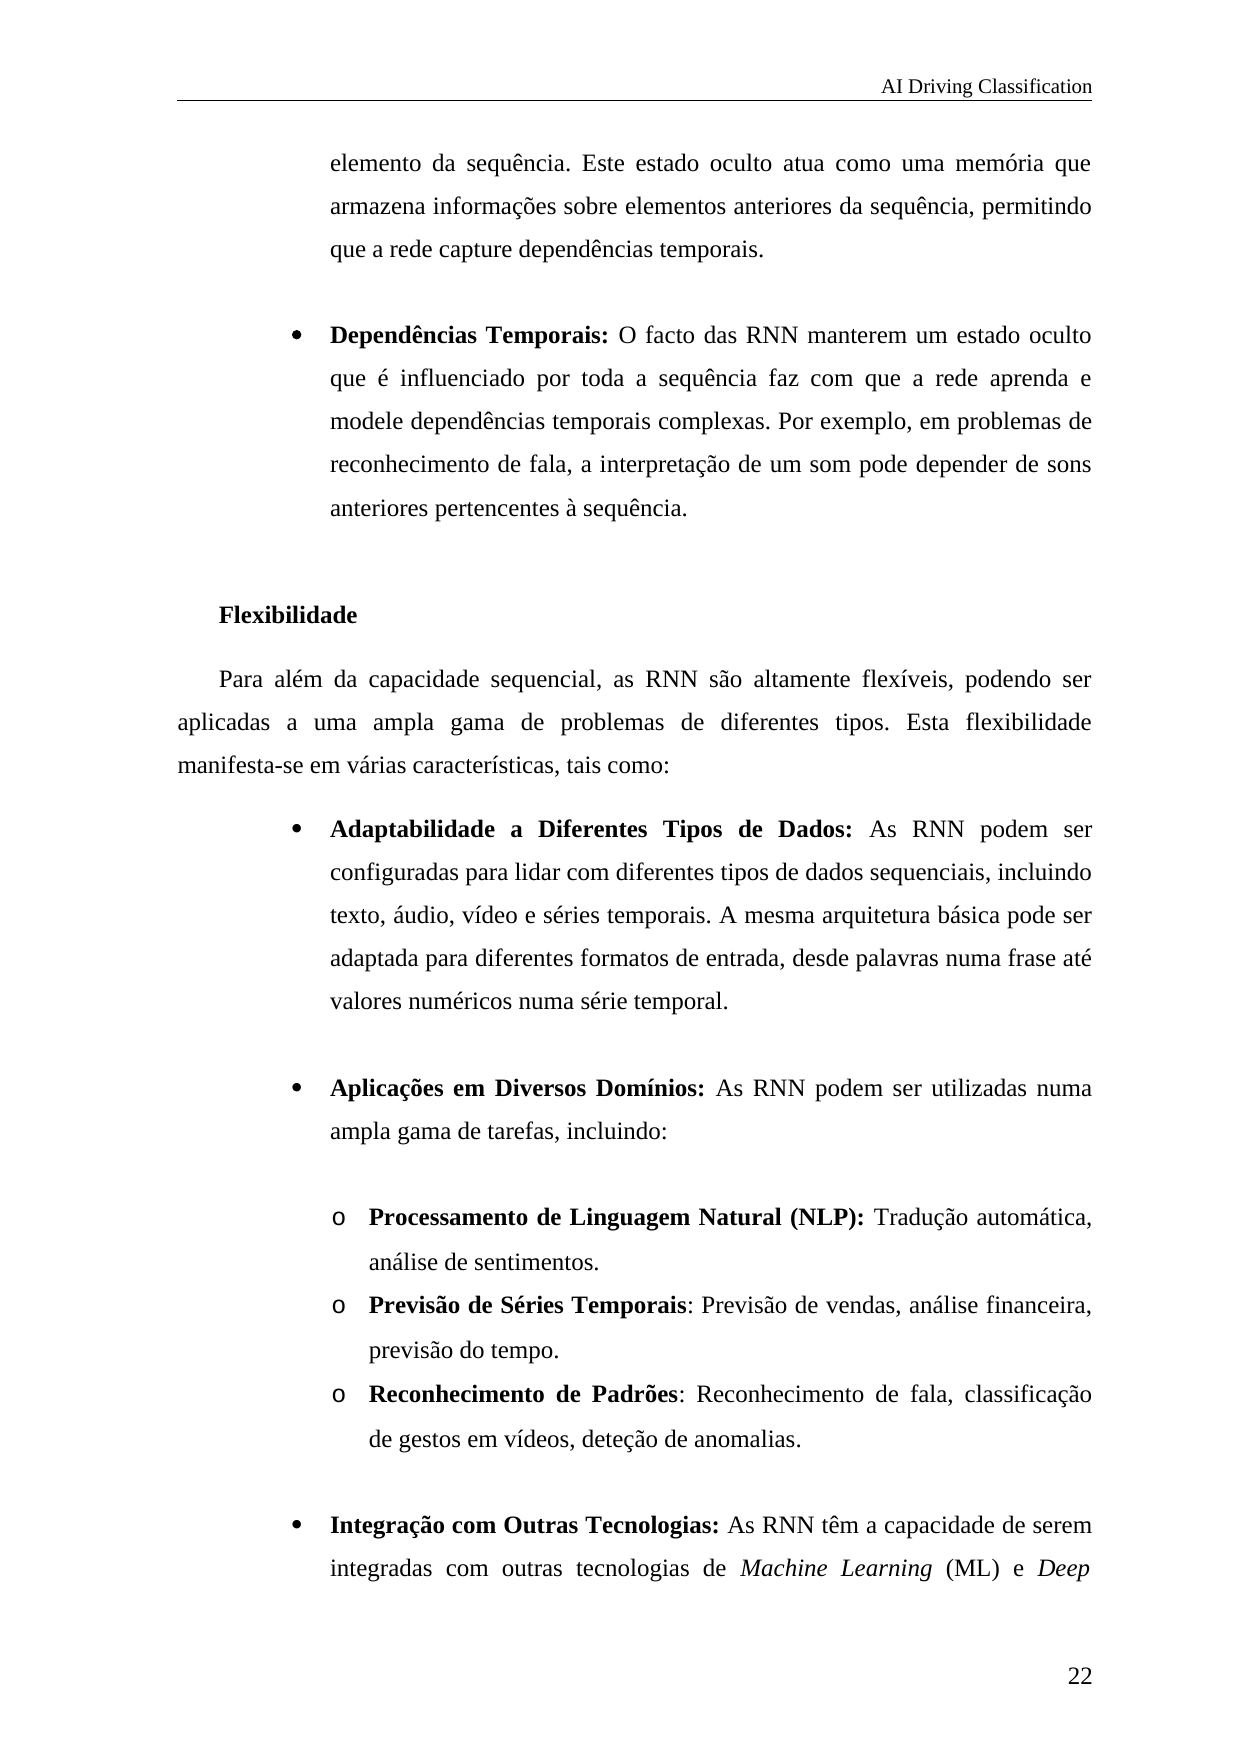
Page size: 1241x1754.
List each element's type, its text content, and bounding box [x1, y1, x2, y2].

text Para além da capacidade sequencial, as RNN são altamente flexíveis, podendo ser aplicadas a uma ampla gama de problemas de diferentes tipos. Esta flexibilidade manifesta-se em várias características, tais como: [177, 664, 1092, 779]
list Adaptabilidade a Diferentes Tipos de Dados: As RNN podem ser configuradas para lidar com diferentes tipos de dados sequenciais, incluindo texto, áudio, vídeo e séries temporais. A mesma arquitetura básica pode ser adaptada para diferentes formatos de entrada, desde palavras numa frase até valores numéricos numa série temporal. [292, 814, 1092, 1015]
list Dependências Temporais: O facto das RNN manterem um estado oculto que é influenciado por toda a sequência faz com que a rede aprenda e modele dependências temporais complexas. Por exemplo, em problemas de reconhecimento de fala, a interpretação de um som pode depender de sons anteriores pertencentes à sequência. [292, 320, 1092, 521]
list Processamento de Linguagem Natural (NLP): Tradução automática, análise de sentimentos. [331, 1202, 1092, 1276]
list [292, 148, 1092, 263]
list Aplicações em Diversos Domínios: As RNN podem ser utilizadas numa ampla gama de tarefas, incluindo: [292, 1073, 1092, 1144]
list Reconhecimento de Padrões: Reconhecimento de fala, classificação de gestos em vídeos, deteção de anomalias. [331, 1379, 1092, 1453]
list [292, 1510, 1092, 1582]
text Flexibilidade [177, 600, 1092, 628]
list Previsão de Séries Temporais: Previsão de vendas, análise financeira, previsão do tempo. [331, 1290, 1092, 1364]
